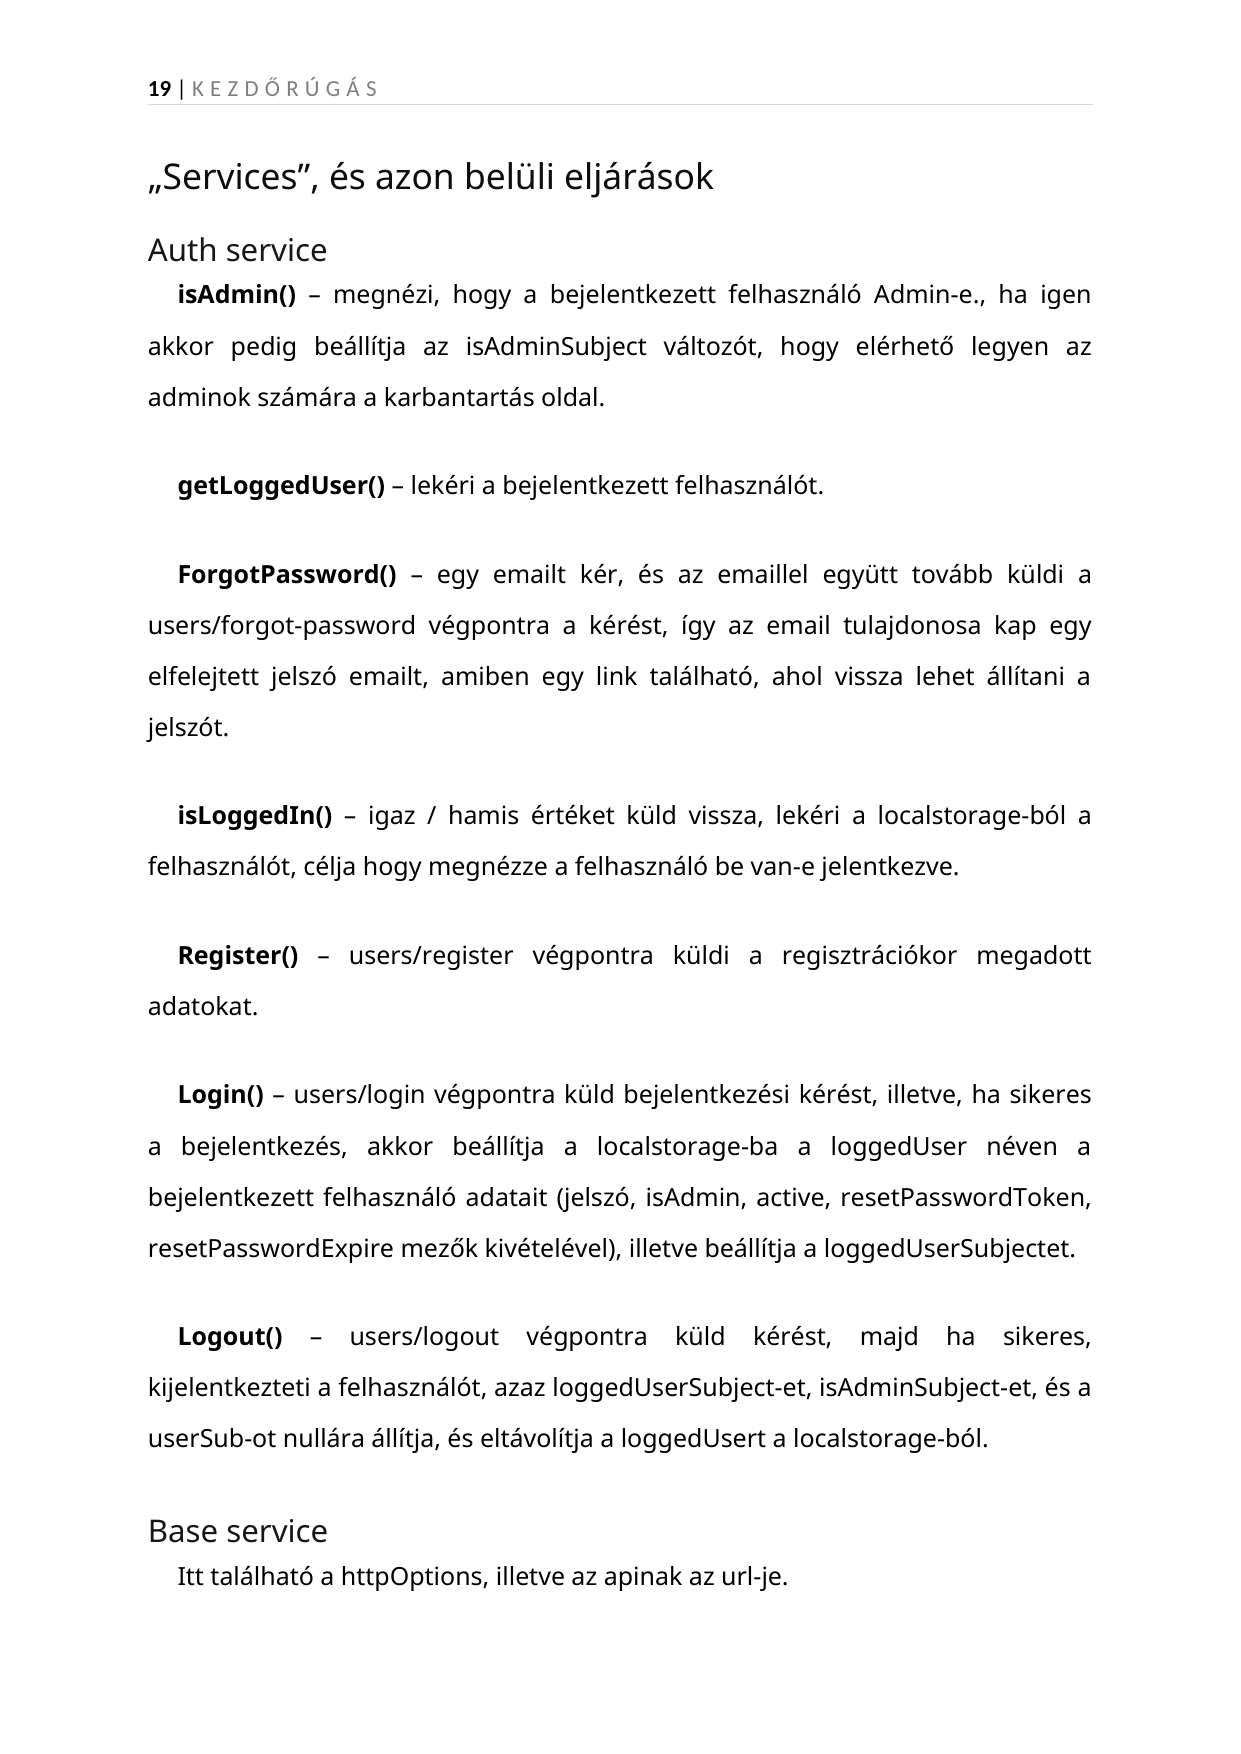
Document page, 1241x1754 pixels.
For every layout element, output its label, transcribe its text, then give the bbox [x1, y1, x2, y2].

text Login() – users/login végpontra küld bejelentkezési kérést, illetve, ha sikeres a bejelentkezés, akkor beállítja a localstorage-ba a loggedUser néven a bejelentkezett felhasználó adatait (jelszó, isAdmin, active, resetPasswordToken, resetPasswordExpire mezők kivételével), illetve beállítja a loggedUserSubjectet. [148, 1077, 1093, 1264]
text Logout() – users/logout végpontra küld kérést, majd ha sikeres, kijelentkezteti a felhasználót, azaz loggedUserSubject-et, isAdminSubject-et, és a userSub-ot nullára állítja, és eltávolítja a loggedUsert a localstorage-ból. [148, 1319, 1093, 1455]
text isLoggedIn() – igaz / hamis értéket küld vissza, lekéri a localstorage-ból a felhasználót, célja hogy megnézze a felhasználó be van-e jelentkezve. [148, 798, 1093, 883]
subtitle „Services”, és azon belüli eljárások [148, 152, 1093, 200]
text Register() – users/register végpontra küldi a regisztrációkor megadott adatokat. [148, 938, 1093, 1023]
text ForgotPassword() – egy emailt kér, és az emaillel együtt tovább küldi a users/forgot-password végpontra a kérést, így az email tulajdonosa kap egy elfelejtett jelszó emailt, amiben egy link található, ahol vissza lehet állítani a jelszót. [148, 556, 1093, 743]
subtitle Auth service [148, 228, 1093, 271]
text Itt található a httpOptions, illetve az apinak az url-je. [148, 1558, 1093, 1592]
text isAdmin() – megnézi, hogy a bejelentkezett felhasználó Admin-e., ha igen akkor pedig beállítja az isAdminSubject változót, hogy elérhető legyen az adminok számára a karbantartás oldal. [148, 277, 1093, 413]
text getLoggedUser() – lekéri a bejelentkezett felhasználót. [148, 468, 1093, 502]
subtitle Base service [148, 1509, 1093, 1552]
